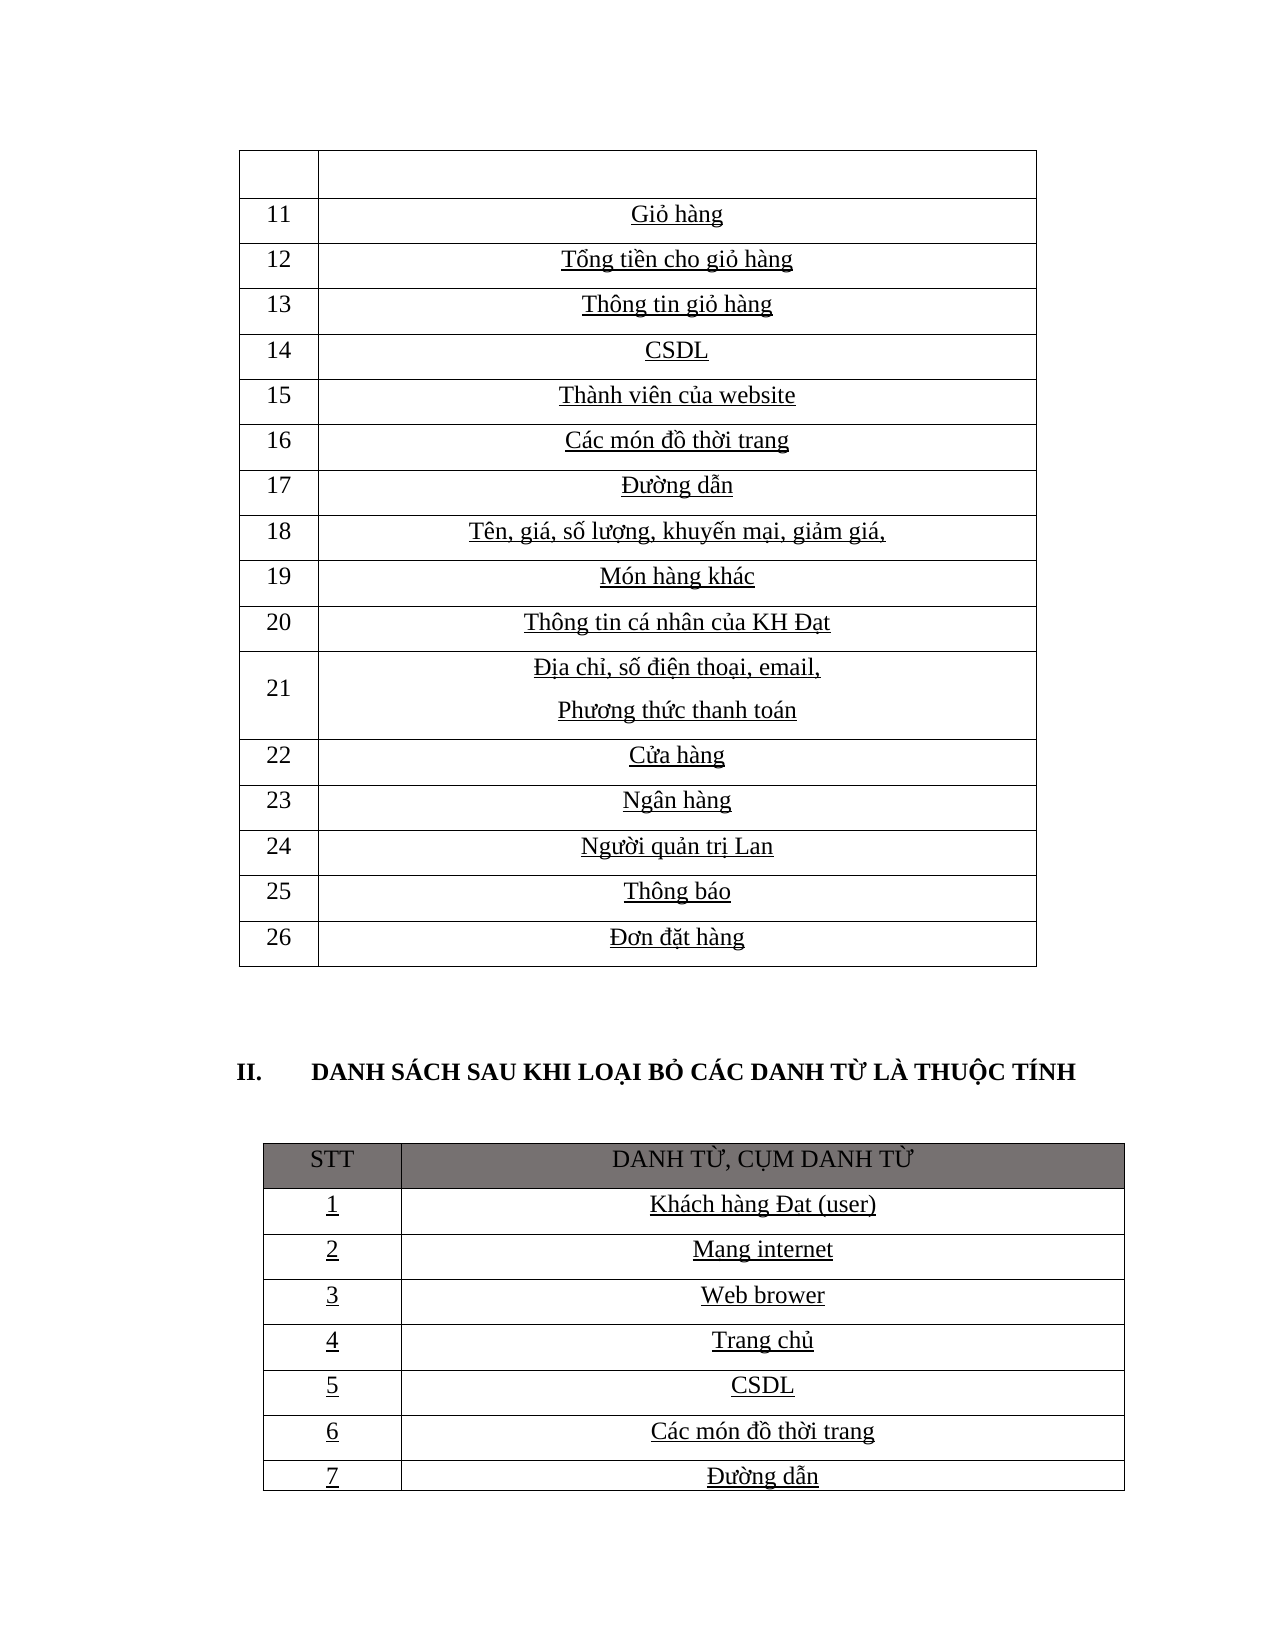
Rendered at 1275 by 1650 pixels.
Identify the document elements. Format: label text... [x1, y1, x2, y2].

table_cell Ngân hàng [319, 786, 1036, 830]
table_cell 13 [240, 289, 318, 334]
table_cell 21 [240, 652, 318, 739]
table_cell 7 [264, 1461, 401, 1490]
table_cell Cửa hàng [319, 740, 1036, 784]
table_cell Web brower [402, 1280, 1124, 1324]
table_cell 26 [240, 922, 318, 966]
table_cell 15 [240, 380, 318, 424]
list DANH SÁCH SAU KHI LOẠI BỎ CÁC DANH TỪ LÀ THUỘC TÍNH [187, 1057, 1125, 1085]
table_cell CSDL [402, 1371, 1124, 1415]
table_cell Đường dẫn [402, 1461, 1124, 1490]
table_cell 17 [240, 471, 318, 515]
table_cell Mạng internet [402, 1235, 1124, 1279]
table_cell Đường dẫn [319, 471, 1036, 515]
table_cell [319, 151, 1036, 198]
table_cell Các món đồ thời trang [319, 425, 1036, 469]
table_cell 1 [264, 1189, 401, 1233]
table_cell 2 [264, 1235, 401, 1279]
table_cell Người quản trị Lan [319, 831, 1036, 875]
table_cell 6 [264, 1416, 401, 1460]
table_cell 24 [240, 831, 318, 875]
table_cell 4 [264, 1325, 401, 1369]
table_cell 25 [240, 876, 318, 921]
table_cell 22 [240, 740, 318, 784]
table_cell 10 [240, 151, 318, 198]
table_cell 11 [240, 199, 318, 243]
table_cell 20 [240, 607, 318, 651]
table_cell 16 [240, 425, 318, 469]
table_cell Giỏ hàng [319, 199, 1036, 243]
table_cell Khách hàng Đạt (user) [402, 1189, 1124, 1233]
table_cell Thành viên của website [319, 380, 1036, 424]
table_cell Thông tin giỏ hàng [319, 289, 1036, 334]
table_cell CSDL [319, 335, 1036, 379]
table_cell Thông tin cá nhân của KH Đạt [319, 607, 1036, 651]
table_cell Đơn đặt hàng [319, 922, 1036, 966]
table_cell 14 [240, 335, 318, 379]
table_cell Tên, giá, số lượng, khuyến mại, giảm giá, [319, 516, 1036, 560]
table_cell 23 [240, 786, 318, 830]
table_cell 18 [240, 516, 318, 560]
table_cell Tổng tiền cho giỏ hàng [319, 244, 1036, 288]
table_cell 3 [264, 1280, 401, 1324]
table_cell Thông báo [319, 876, 1036, 921]
table_cell Các món đồ thời trang [402, 1416, 1124, 1460]
table_cell 5 [264, 1371, 401, 1415]
table_cell 12 [240, 244, 318, 288]
table_cell 19 [240, 561, 318, 606]
table_header DANH TỪ, CỤM DANH TỪ [402, 1144, 1124, 1188]
table_cell Món hàng khác [319, 561, 1036, 606]
table_header STT [264, 1144, 401, 1188]
table_cell Địa chỉ, số điện thoại, email, Phương thức thanh toán [319, 652, 1036, 739]
table_cell Trang chủ [402, 1325, 1124, 1369]
